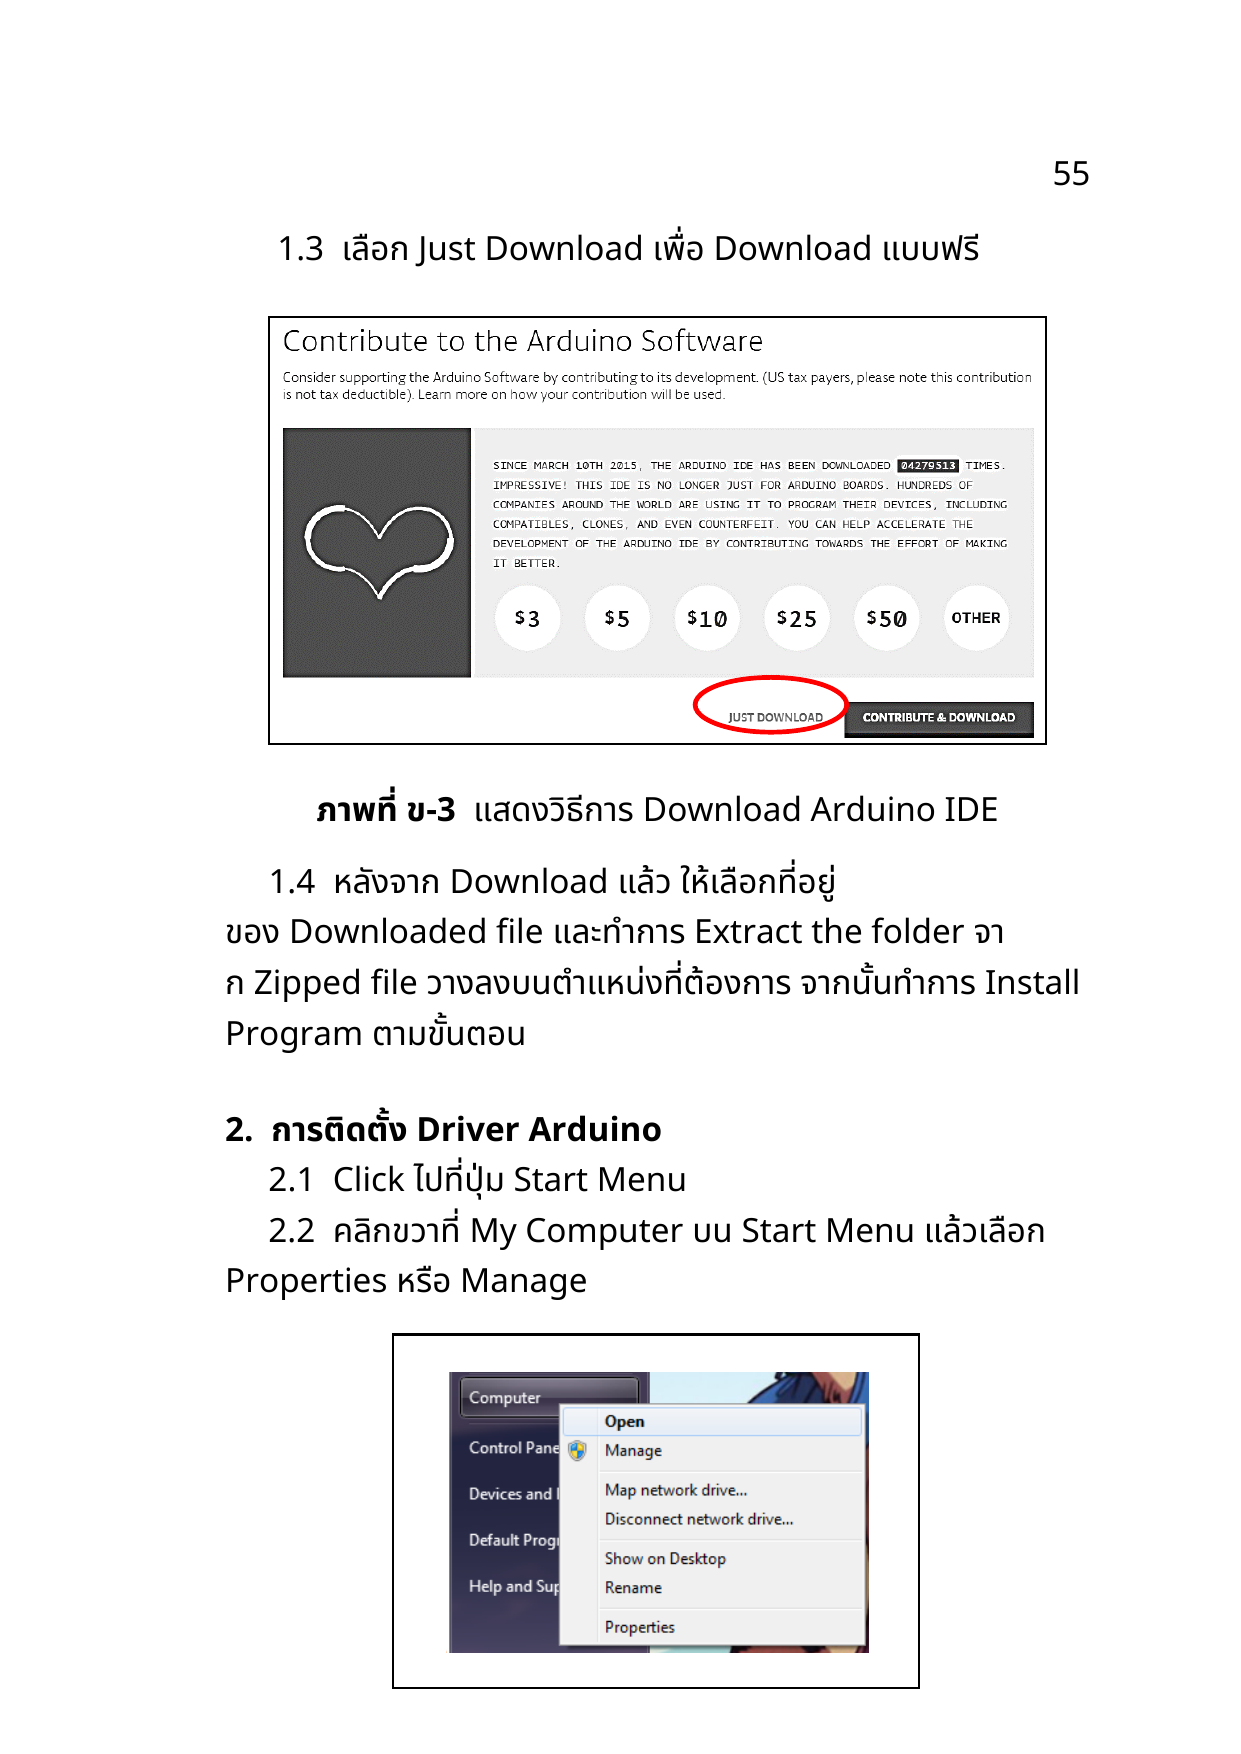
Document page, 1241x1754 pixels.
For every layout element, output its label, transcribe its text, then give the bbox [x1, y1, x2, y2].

text 1.3 เลือก Just Download เพื่อ Download แบบฟรี [225, 225, 1090, 276]
text 2.1 Click ไปที่ปุ่ม Start Menu [513, 1156, 1090, 1207]
list ภาพที่ ข-3 แสดงวิธีการ Download Arduino IDE [225, 786, 1090, 837]
text 2.1 Click ไปที่ปุ่ม Start Menu [225, 1166, 414, 1207]
picture [446, 1372, 869, 1653]
picture [270, 318, 1045, 743]
text 2. การติดตั้ง Driver Arduino [225, 1105, 1090, 1156]
text 2.2 คลิกขวาที่ My Computer บน Start Menu แล้วเลือก Properties หรือ Manage [225, 1207, 1090, 1308]
text 1.4 หลังจาก Download แล้ว ให้เลือกที่อยู่ของ Downloaded file และทำการ Extract the folder จาก Zipped file วางลงบนตำแหน่งที่ต้องการ จากนั้นทำการ Install Program ตามขั้นตอน [225, 857, 1090, 1060]
